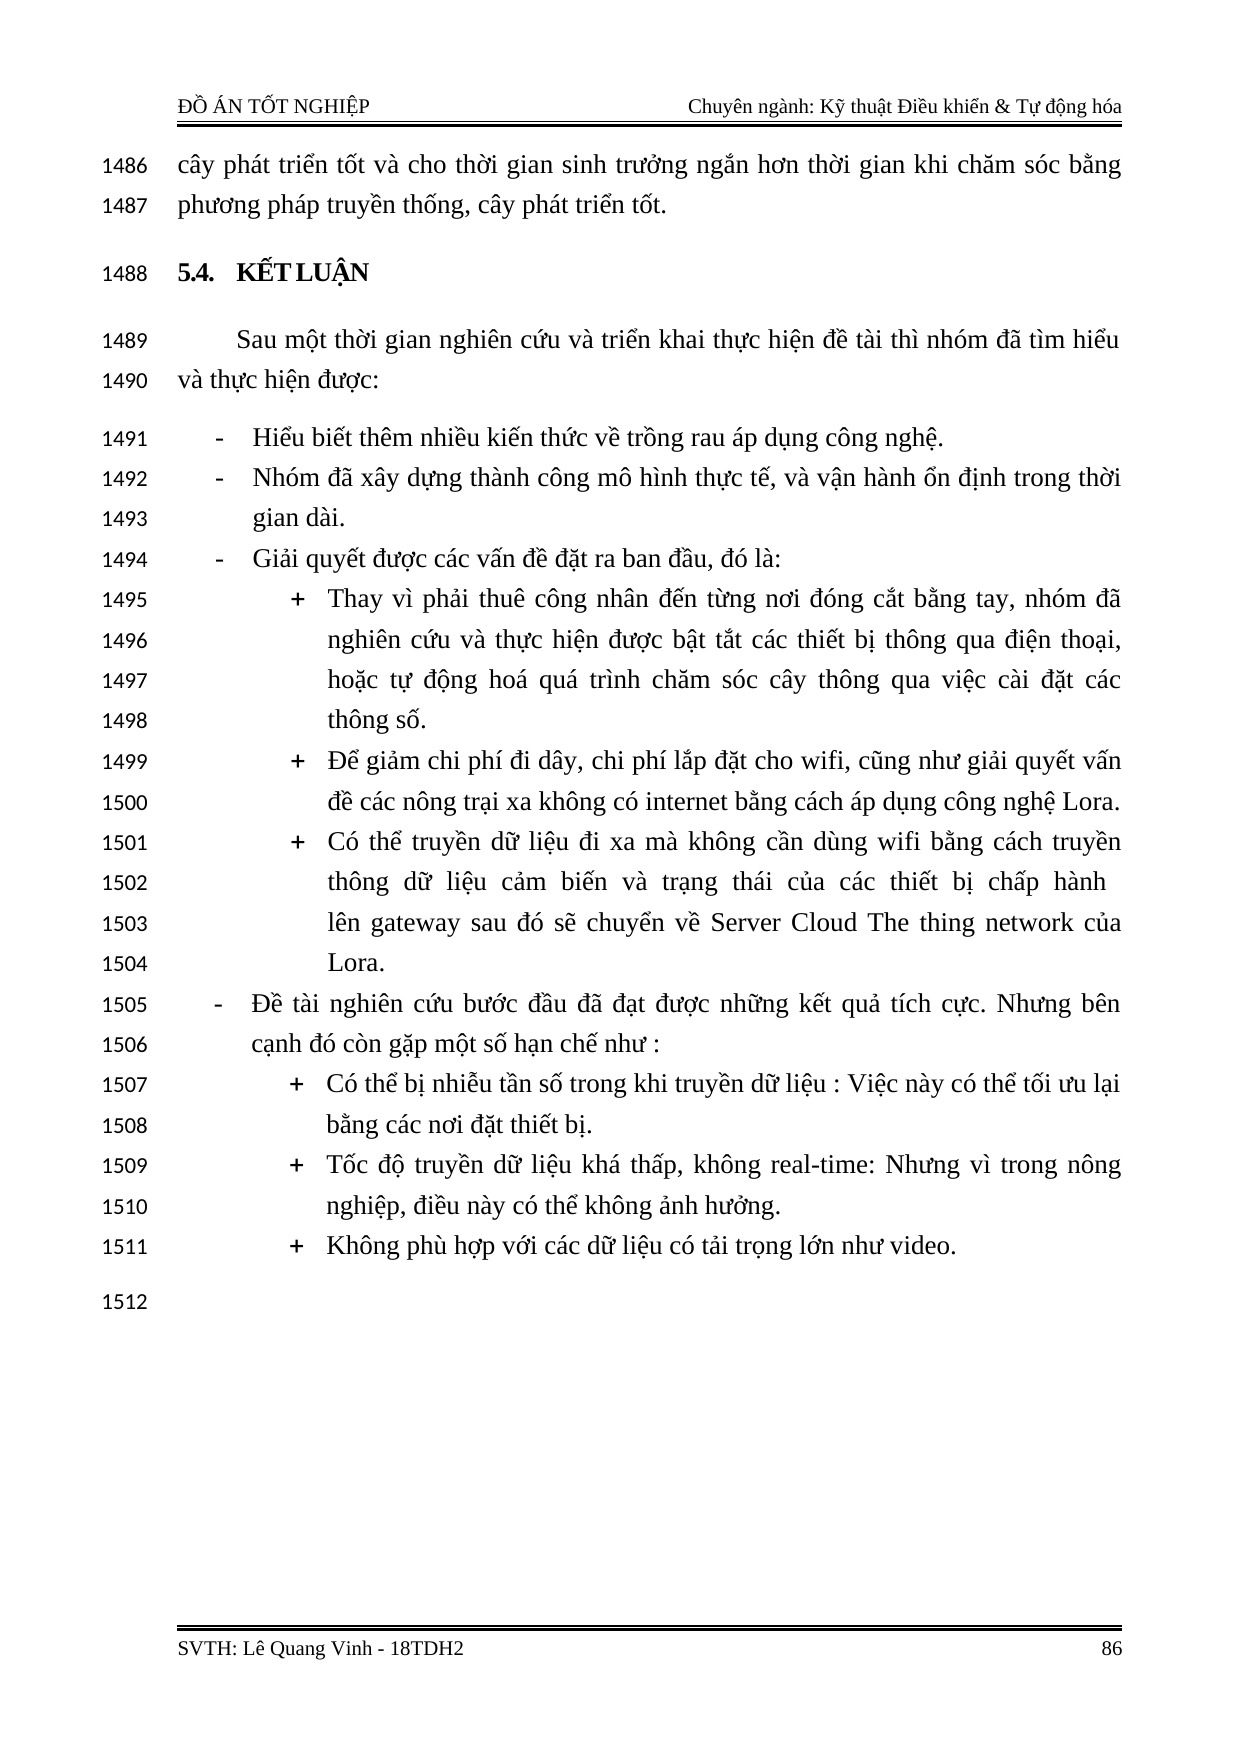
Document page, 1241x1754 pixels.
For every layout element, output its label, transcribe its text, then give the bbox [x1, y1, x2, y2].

list Có thể truyền dữ liệu đi xa mà không cần dùng wifi bằng cách truyền thông dữ liệu cảm biến và trạng thái của các thiết bị chấp hành lên gateway sau đó sẽ chuyển về Server Cloud The thing network của Lora. [290, 825, 1122, 977]
list Để giảm chi phí đi dây, chi phí lắp đặt cho wifi, cũng như giải quyết vấn đề các nông trại xa không có internet bằng cách áp dụng công nghệ Lora. [290, 744, 1122, 816]
list Nhóm đã xây dựng thành công mô hình thực tế, và vận hành ổn định trong thời gian dài. [215, 461, 1122, 533]
subtitle Kết luận [177, 256, 1122, 287]
list Không phù hợp với các dữ liệu có tải trọng lớn như video. [288, 1229, 1122, 1261]
list Hiểu biết thêm nhiều kiến thức về trồng rau áp dụng công nghệ. [215, 421, 1122, 452]
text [177, 148, 1122, 219]
list Tốc độ truyền dữ liệu khá thấp, không real-time: Nhưng vì trong nông nghiệp, điều này có thể không ảnh hưởng. [288, 1148, 1122, 1220]
list Thay vì phải thuê công nhân đến từng nơi đóng cắt bằng tay, nhóm đã nghiên cứu và thực hiện được bật tắt các thiết bị thông qua điện thoại, hoặc tự động hoá quá trình chăm sóc cây thông qua việc cài đặt các thông số. [290, 582, 1122, 735]
list Có thể bị nhiễu tần số trong khi truyền dữ liệu : Việc này có thể tối ưu lại bằng các nơi đặt thiết bị. [288, 1068, 1122, 1139]
text Sau một thời gian nghiên cứu và triển khai thực hiện đề tài thì nhóm đã tìm hiểu và thực hiện được: [177, 323, 1122, 395]
list Giải quyết được các vấn đề đặt ra ban đầu, đó là: [215, 542, 1122, 573]
list Đề tài nghiên cứu bước đầu đã đạt được những kết quả tích cực. Nhưng bên cạnh đó còn gặp một số hạn chế như : [213, 987, 1122, 1058]
